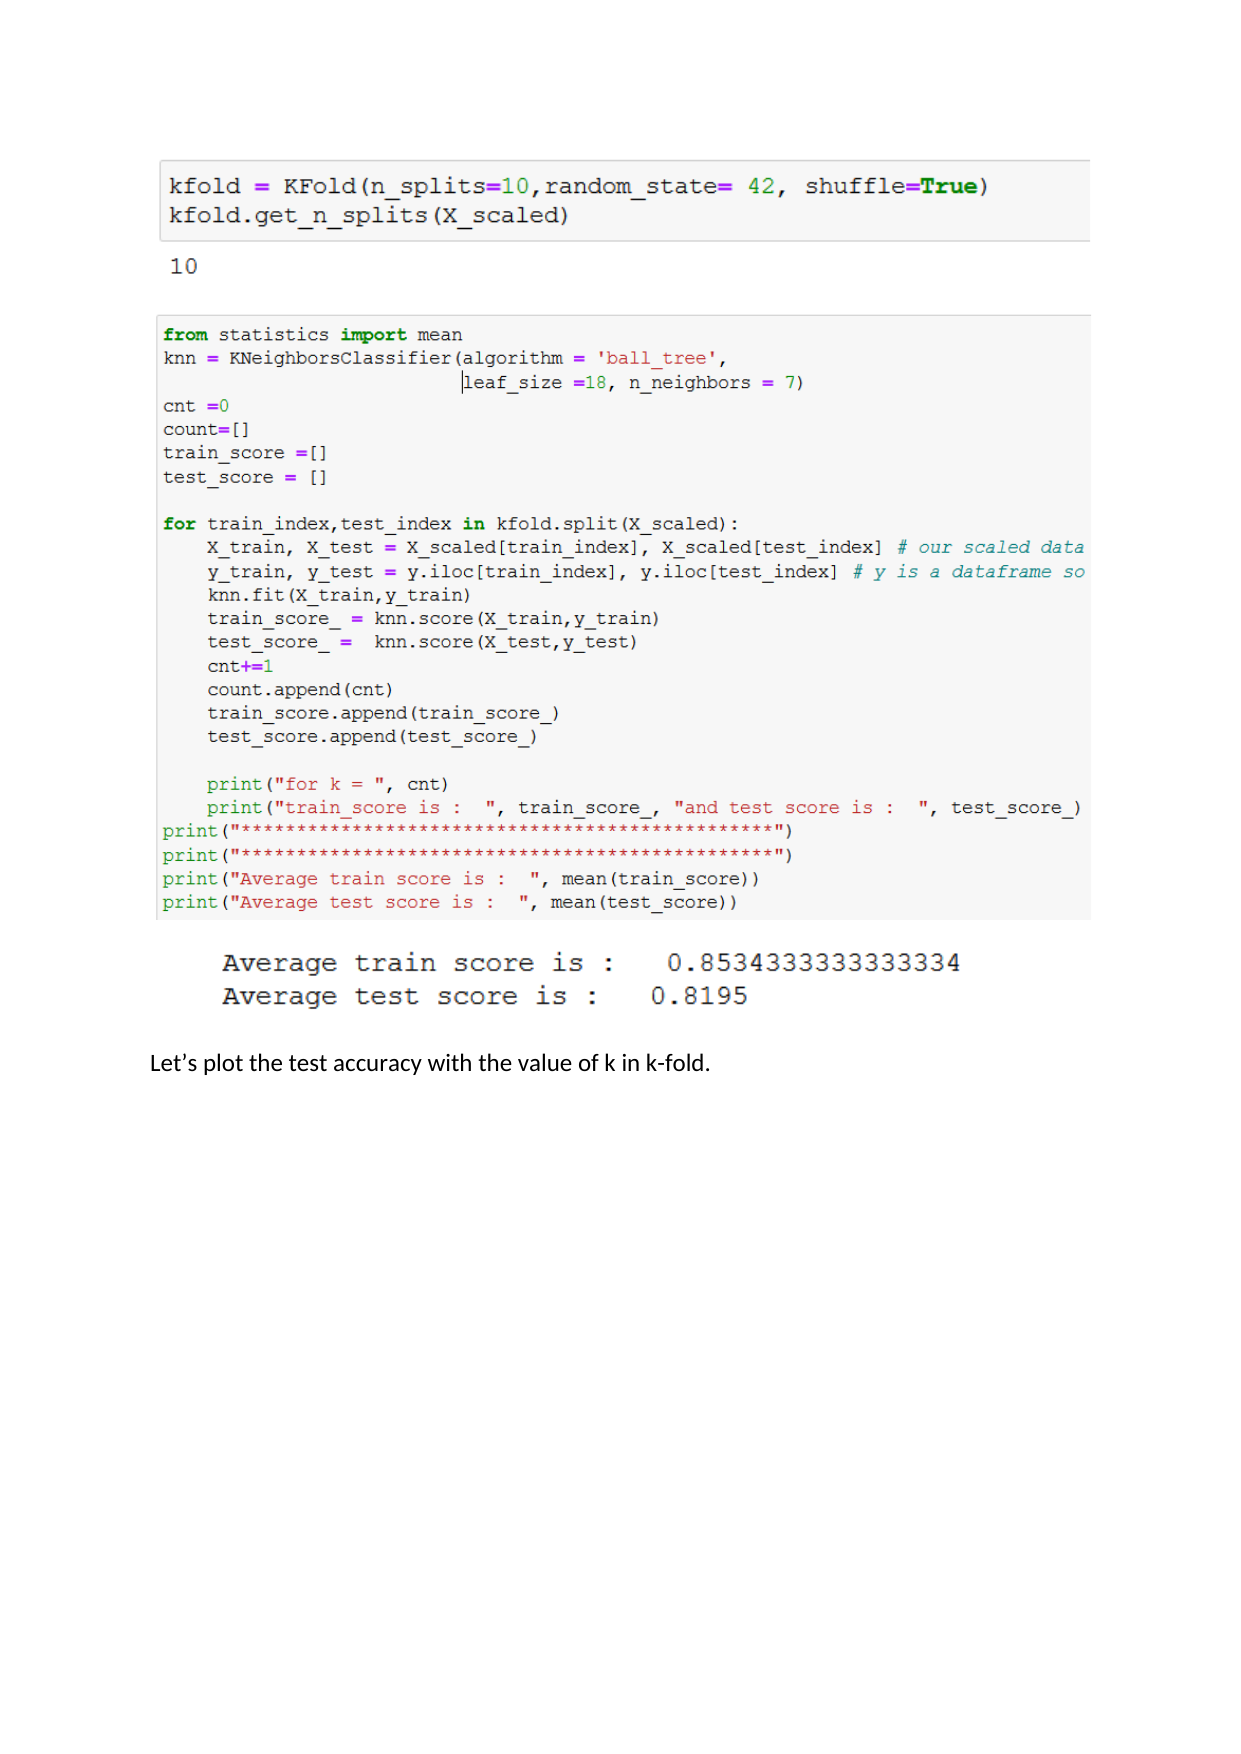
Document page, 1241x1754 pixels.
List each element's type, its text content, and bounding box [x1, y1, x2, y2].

picture [150, 307, 1092, 920]
picture [150, 150, 1091, 289]
text Let’s plot the test accuracy with the value of k in k-fold. [150, 1047, 1090, 1077]
picture [215, 938, 1025, 1028]
